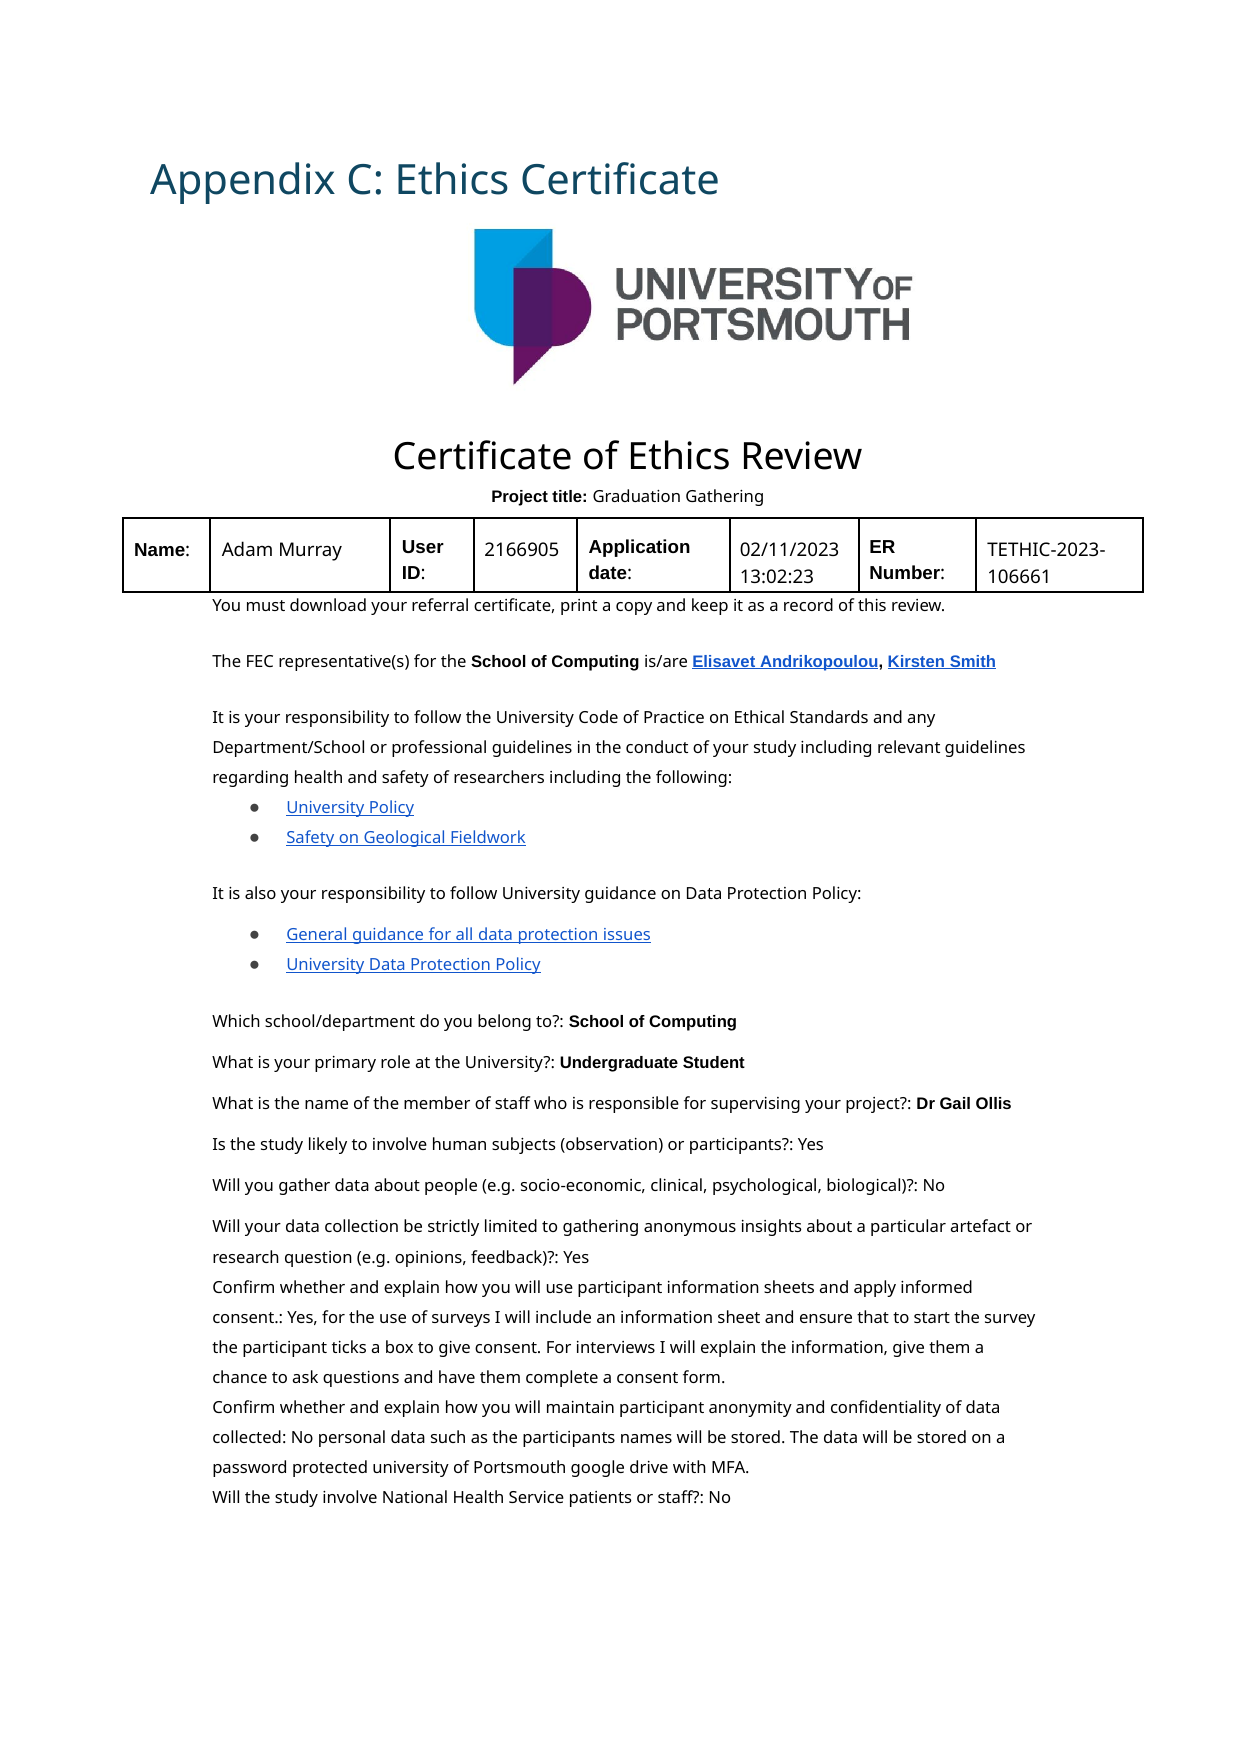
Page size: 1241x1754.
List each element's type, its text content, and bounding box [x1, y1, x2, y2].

table_header Application date: [578, 519, 729, 591]
text It is your responsibility to follow the University Code of Practice on Ethical Standards and any Department/School or professional guidelines in the conduct of your study including relevant guidelines regarding health and safety of researchers including the following: [212, 705, 1041, 788]
table_header Name: [124, 519, 209, 591]
text Confirm whether and explain how you will maintain participant anonymity and confidentiality of data collected: No personal data such as the participants names will be stored. The data will be stored on a password protected university of Portsmouth google drive with MFA. [212, 1396, 1041, 1479]
list University Policy [248, 796, 1090, 818]
table_header TETHIC-2023-106661 [977, 519, 1142, 591]
table_header Adam Murray [211, 519, 389, 591]
text You must download your referral certificate, print a copy and keep it as a record of this review. [212, 593, 1041, 616]
table_header User ID: [391, 519, 473, 591]
subtitle Appendix C: Ethics Certificate [150, 150, 1090, 207]
table_header 2166905 [475, 519, 576, 591]
table_header 02/11/2023 13:02:23 [731, 519, 858, 591]
list Safety on Geological Fieldwork [248, 825, 1090, 848]
text What is the name of the member of staff who is responsible for supervising your project?: Dr Gail Ollis [212, 1092, 1041, 1114]
list General guidance for all data protection issues [248, 923, 1090, 946]
text It is also your responsibility to follow University guidance on Data Protection Policy: [212, 882, 1041, 904]
text Will you gather data about people (e.g. socio-economic, clinical, psychological, biological)?: No [212, 1174, 1041, 1197]
text Will the study involve National Health Service patients or staff?: No [212, 1486, 1041, 1509]
text Will your data collection be strictly limited to gathering anonymous insights about a particular artefact or research question (e.g. opinions, feedback)?: Yes [212, 1215, 1041, 1268]
text Certificate of Ethics Review [165, 429, 1090, 481]
text Project title: Graduation Gathering [165, 484, 1090, 507]
table_header ER Number: [860, 519, 975, 591]
text Which school/department do you belong to?: School of Computing [212, 1009, 1041, 1032]
text What is your primary role at the University?: Undergraduate Student [212, 1051, 1041, 1073]
text The FEC representative(s) for the School of Computing is/are Elisavet Andrikopoulou, Kirsten Smith [212, 649, 1041, 672]
text Confirm whether and explain how you will use participant information sheets and apply informed consent.: Yes, for the use of surveys I will include an information sheet and ensure that to start the survey the participant ticks a box to give consent. For interviews I will explain the information, give them a chance to ask questions and have them complete a consent form. [212, 1275, 1041, 1388]
picture [446, 219, 940, 396]
list University Data Protection Policy [248, 953, 1090, 976]
text Is the study likely to involve human subjects (observation) or participants?: Yes [212, 1133, 1041, 1156]
